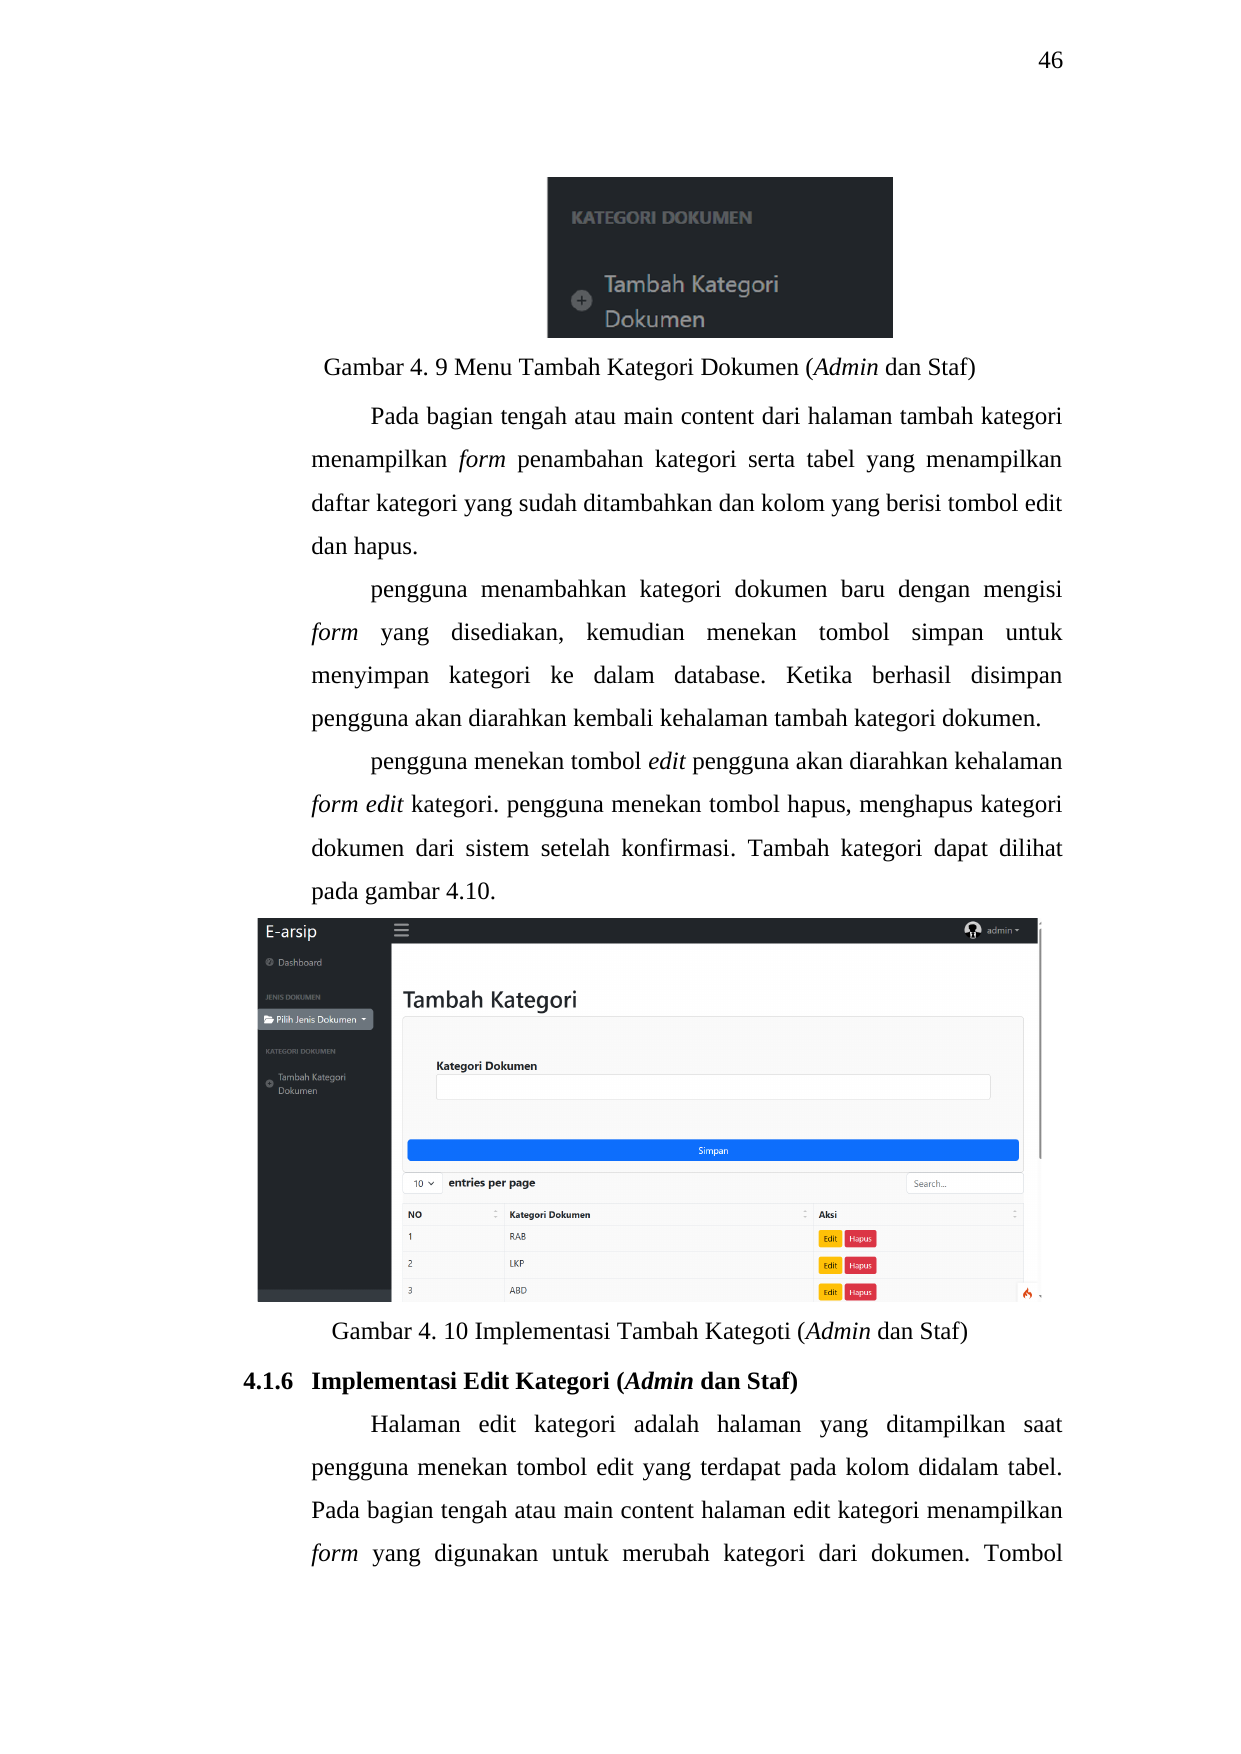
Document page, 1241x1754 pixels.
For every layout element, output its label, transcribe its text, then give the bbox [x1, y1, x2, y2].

picture [540, 177, 893, 338]
text Pada bagian tengah atau main content dari halaman tambah kategori menampilkan form penambahan kategori serta tabel yang menampilkan daftar kategori yang sudah ditambahkan dan kolom yang berisi tombol edit dan hapus. [311, 401, 1063, 559]
text pengguna menambahkan kategori dokumen baru dengan mengisi form yang disediakan, kemudian menekan tombol simpan untuk menyimpan kategori ke dalam database. Ketika berhasil disimpan pengguna akan diarahkan kembali kehalaman tambah kategori dokumen. [311, 574, 1063, 732]
picture [257, 918, 1042, 1302]
subtitle Implementasi Edit Kategori (Admin dan Staf) [243, 1366, 1063, 1395]
text Gambar 4. 9 Menu Tambah Kategori Dokumen (Admin dan Staf) [236, 352, 1063, 381]
text pengguna menekan tombol edit pengguna akan diarahkan kehalaman form edit kategori. pengguna menekan tombol hapus, menghapus kategori dokumen dari sistem setelah konfirmasi. Tambah kategori dapat dilihat pada gambar 4.10. [311, 746, 1063, 904]
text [311, 1409, 1063, 1567]
text Gambar 4. 10 Implementasi Tambah Kategoti (Admin dan Staf) [236, 1316, 1063, 1345]
